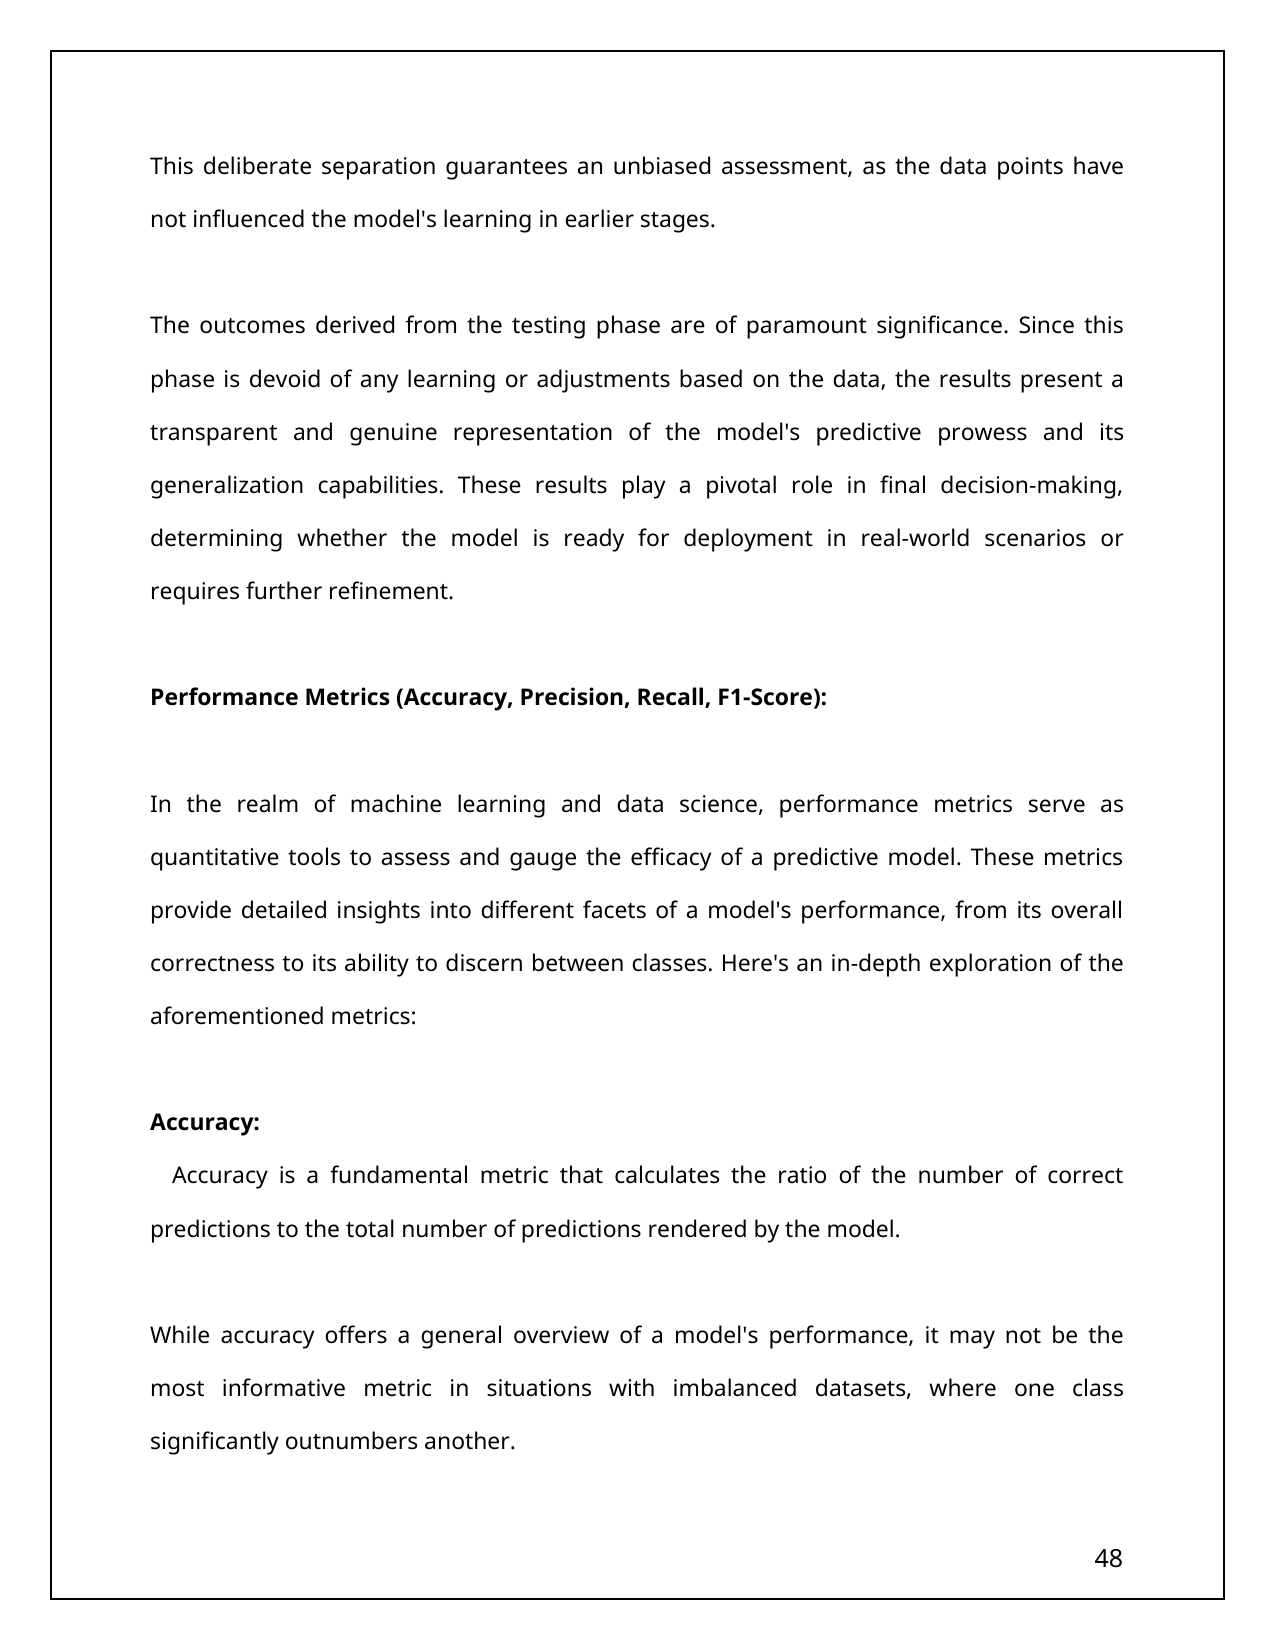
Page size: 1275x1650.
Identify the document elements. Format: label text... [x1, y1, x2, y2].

text Accuracy is a fundamental metric that calculates the ratio of the number of correct predictions to the total number of predictions rendered by the model. [150, 1159, 1125, 1244]
text Accuracy: [150, 1106, 1125, 1137]
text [150, 150, 1125, 234]
text While accuracy offers a general overview of a model's performance, it may not be the most informative metric in situations with imbalanced datasets, where one class significantly outnumbers another. [150, 1319, 1125, 1456]
text In the realm of machine learning and data science, performance metrics serve as quantitative tools to assess and gauge the efficacy of a predictive model. These metrics provide detailed insights into different facets of a model's performance, from its overall correctness to its ability to discern between classes. Here's an in-depth exploration of the aforementioned metrics: [150, 787, 1125, 1031]
text The outcomes derived from the testing phase are of paramount significance. Since this phase is devoid of any learning or adjustments based on the data, the results present a transparent and genuine representation of the model's predictive prowess and its generalization capabilities. These results play a pivotal role in final decision-making, determining whether the model is ready for deployment in real-world scenarios or requires further refinement. [150, 309, 1125, 606]
text Performance Metrics (Accuracy, Precision, Recall, F1-Score): [150, 681, 1125, 712]
